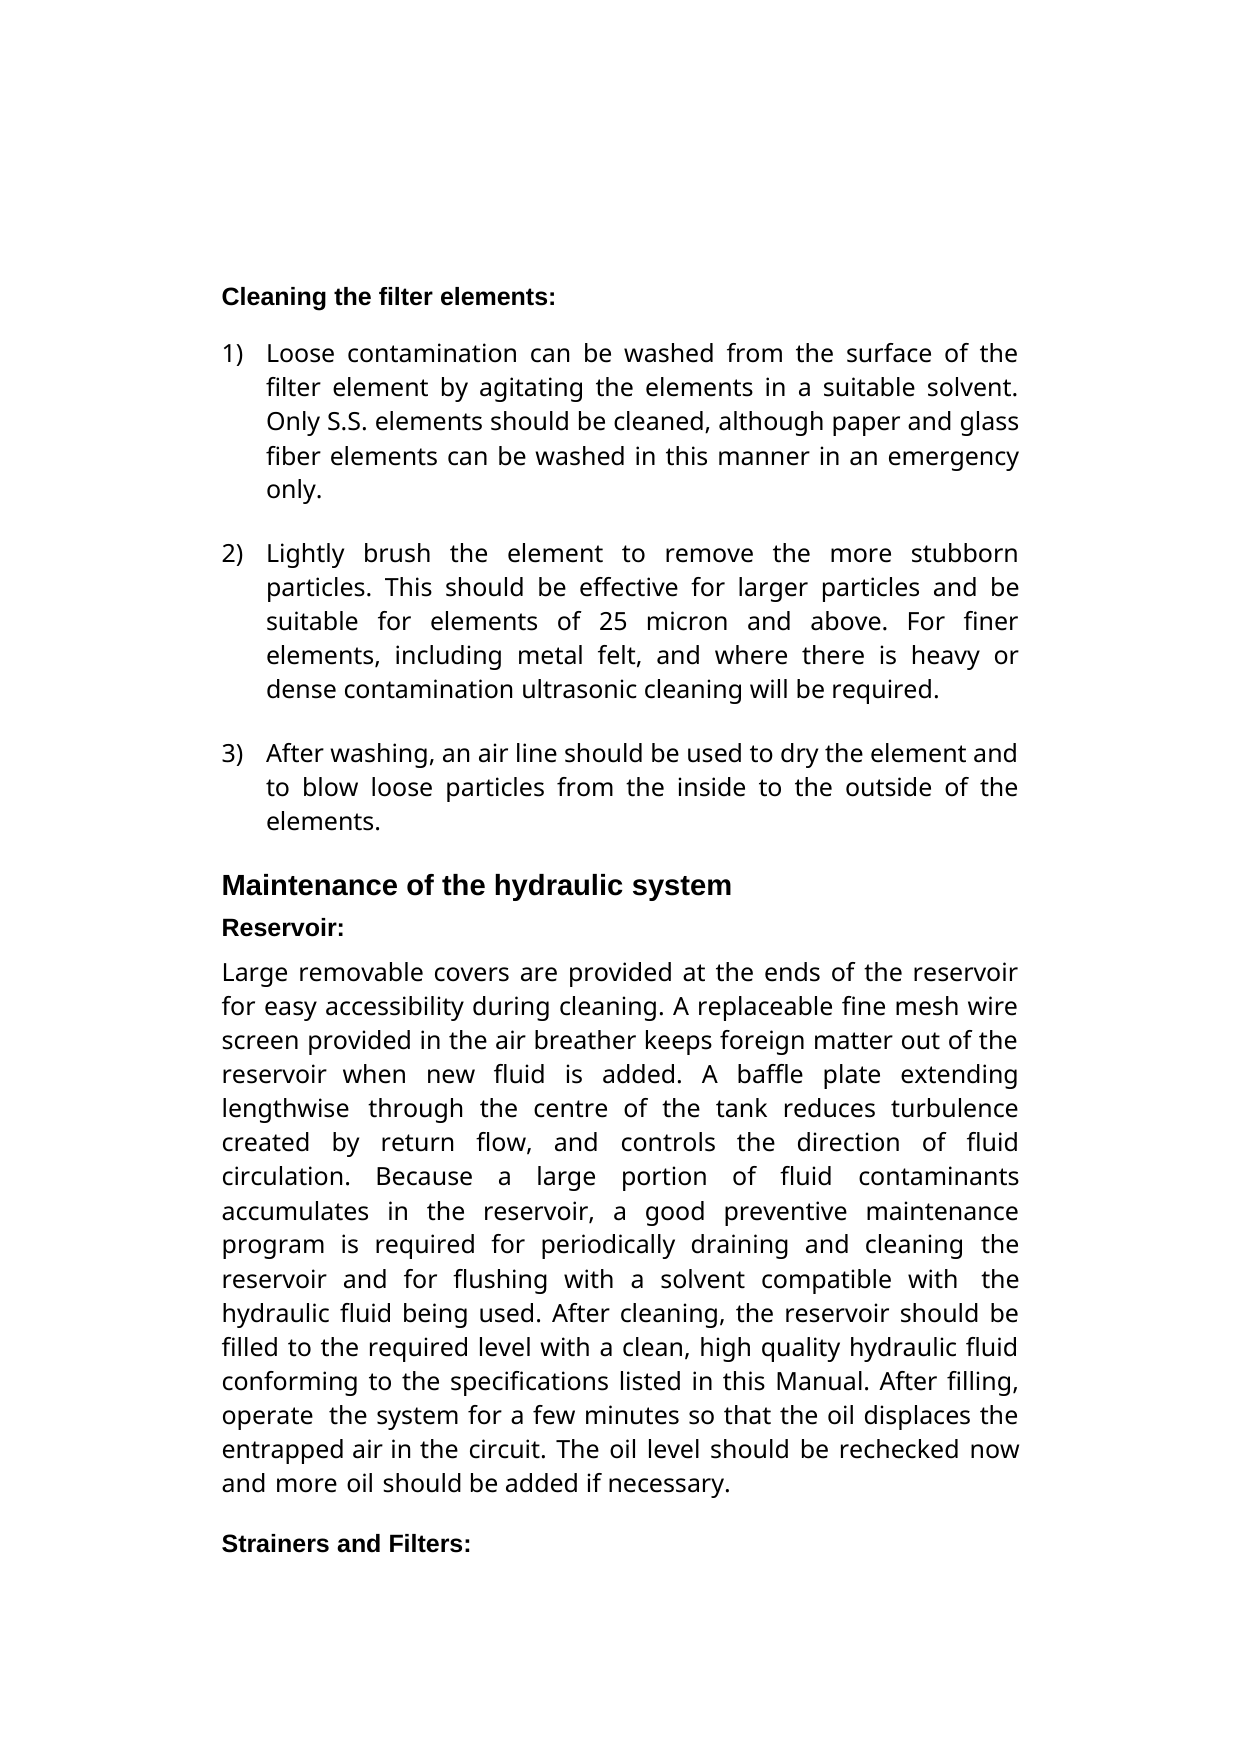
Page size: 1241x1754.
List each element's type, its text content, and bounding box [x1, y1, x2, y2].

list Loose contamination can be washed from the surface of the filter element by agitating the elements in a suitable solvent. Only S.S. elements should be cleaned, although paper and glass fiber elements can be washed in this manner in an emergency only. [221, 336, 1019, 506]
list After washing, an air line should be used to dry the element and to blow loose particles from the inside to the outside of the elements. [221, 736, 1019, 838]
subtitle Maintenance of the hydraulic system [221, 867, 1065, 901]
subtitle Cleaning the filter elements: [221, 282, 1065, 311]
subtitle Strainers and Filters: [221, 1529, 1065, 1558]
list Lightly brush the element to remove the more stubborn particles. This should be effective for larger particles and be suitable for elements of 25 micron and above. For finer elements, including metal felt, and where there is heavy or dense contamination ultrasonic cleaning will be required. [221, 536, 1019, 706]
subtitle Reservoir: [221, 913, 1065, 942]
text Large removable covers are provided at the ends of the reservoir for easy accessibility during cleaning. A replaceable fine mesh wire screen provided in the air breather keeps foreign matter out of the reservoir when new fluid is added. A baffle plate extending lengthwise through the centre of the tank reduces turbulence created by return flow, and controls the direction of fluid circulation. Because a large portion of fluid contaminants accumulates in the reservoir, a good preventive maintenance program is required for periodically draining and cleaning the reservoir and for flushing with a solvent compatible with the hydraulic fluid being used. After cleaning, the reservoir should be filled to the required level with a clean, high quality hydraulic fluid conforming to the specifications listed in this Manual. After filling, operate the system for a few minutes so that the oil displaces the entrapped air in the circuit. The oil level should be rechecked now and more oil should be added if necessary. [221, 955, 1019, 1500]
